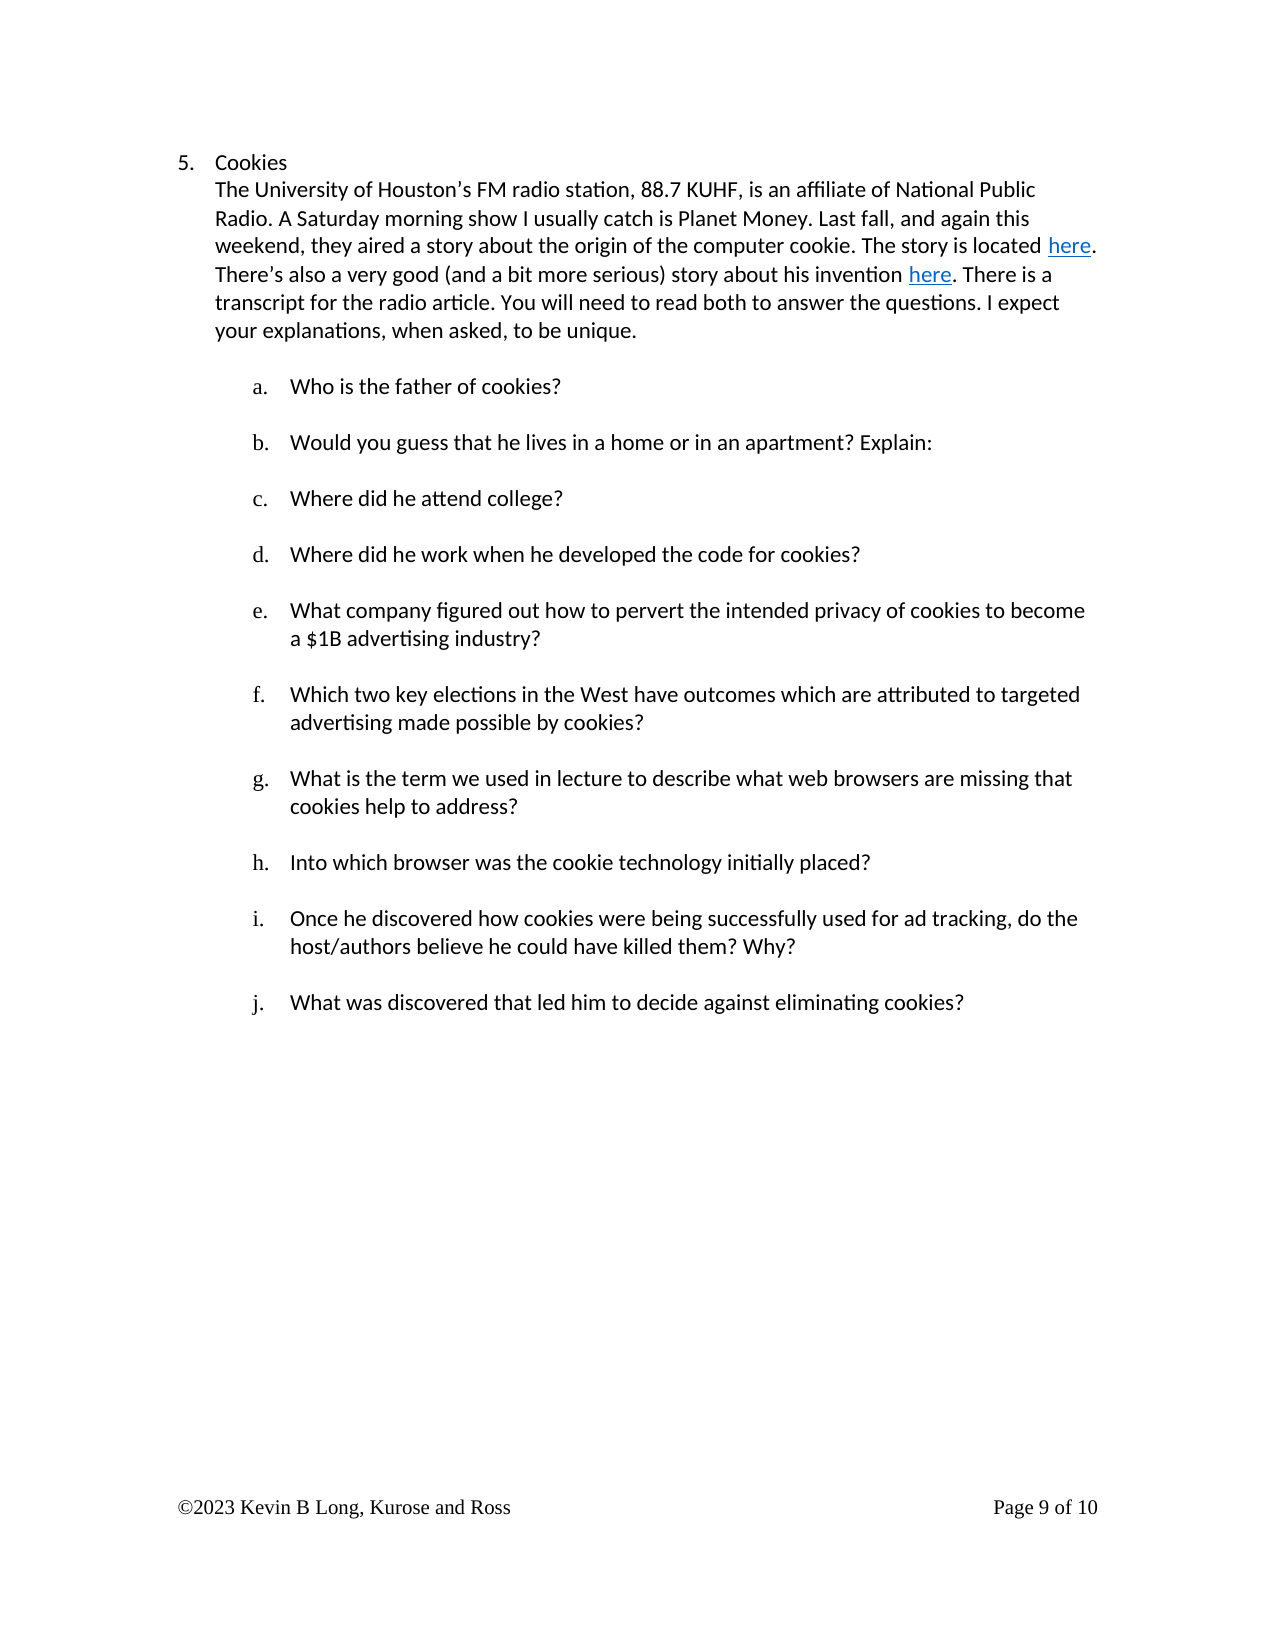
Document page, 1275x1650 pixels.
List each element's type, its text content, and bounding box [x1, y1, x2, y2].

list What was discovered that led him to decide against eliminating cookies? [252, 988, 1098, 1016]
list Would you guess that he lives in a home or in an apartment? Explain: [252, 428, 1098, 456]
text There’s also a very good (and a bit more serious) story about his invention here. There is a transcript for the radio article. You will need to read both to answer the questions. I expect your explanations, when asked, to be unique. [215, 260, 1098, 344]
list Which two key elections in the West have outcomes which are attributed to targeted advertising made possible by cookies? [252, 680, 1098, 736]
list Once he discovered how cookies were being successfully used for ad tracking, do the host/authors believe he could have killed them? Why? [252, 904, 1098, 960]
list Where did he attend college? [252, 484, 1098, 512]
text The University of Houston’s FM radio station, 88.7 KUHF, is an affiliate of National Public Radio. A Saturday morning show I usually catch is Planet Money. Last fall, and again this weekend, they aired a story about the origin of the computer cookie. The story is located here. [215, 176, 1098, 260]
list What company figured out how to pervert the intended privacy of cookies to become a $1B advertising industry? [252, 596, 1098, 652]
list What is the term we used in lecture to describe what web browsers are missing that cookies help to address? [252, 764, 1098, 820]
list Into which browser was the cookie technology initially placed? [252, 848, 1098, 876]
list Cookies [177, 148, 1098, 176]
list Where did he work when he developed the code for cookies? [252, 540, 1098, 568]
list Who is the father of cookies? [252, 372, 1098, 400]
